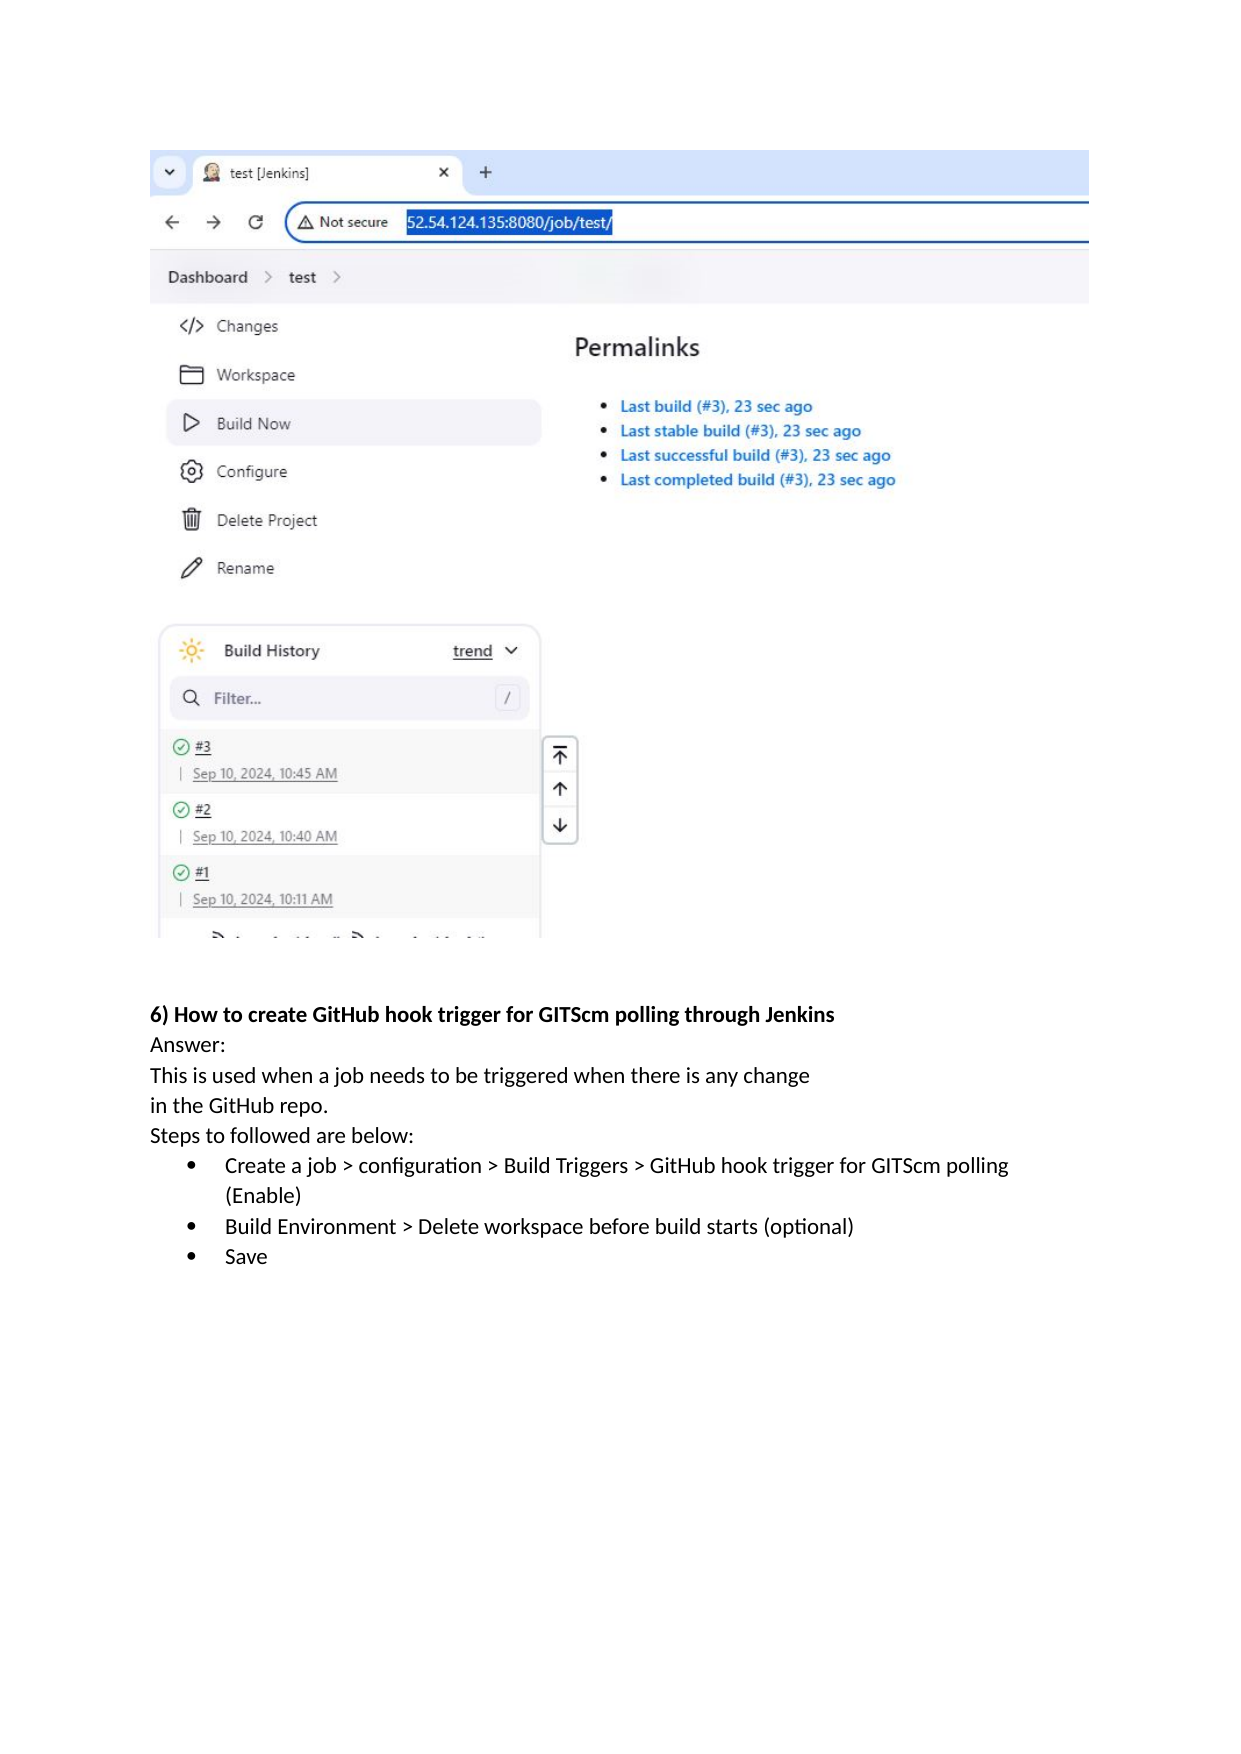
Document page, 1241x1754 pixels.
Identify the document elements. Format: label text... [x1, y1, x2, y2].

text Steps to followed are below: [150, 1121, 1090, 1149]
picture [150, 150, 1089, 938]
text 6) How to create GitHub hook trigger for GITScm polling through Jenkins [150, 1000, 1090, 1028]
list Save [187, 1242, 1090, 1270]
list Create a job > configuration > Build Triggers > GitHub hook trigger for GITScm polling (Enable) [187, 1151, 1090, 1210]
list Build Environment > Delete workspace before build starts (optional) [187, 1212, 1090, 1240]
text This is used when a job needs to be triggered when there is any change [150, 1061, 1090, 1089]
text in the GitHub repo. [150, 1091, 1090, 1119]
text Answer: [150, 1031, 1090, 1059]
